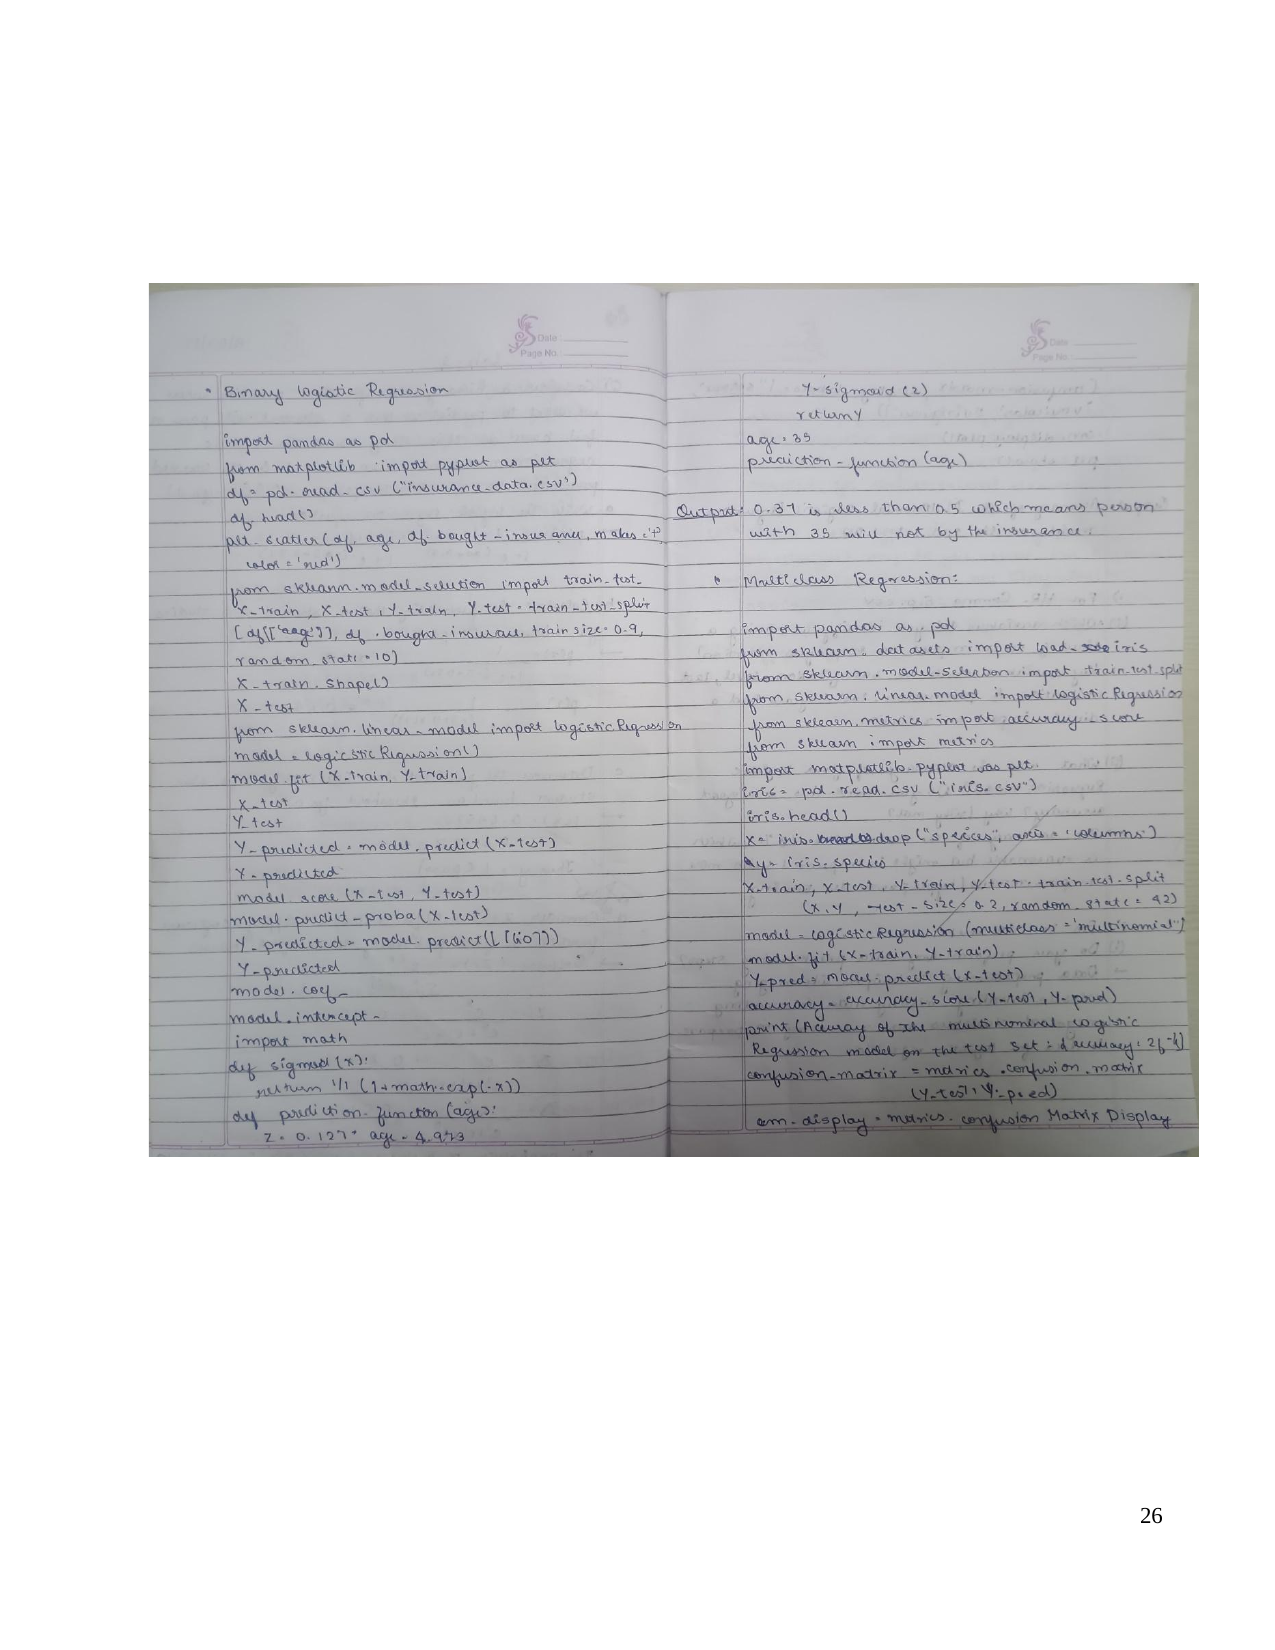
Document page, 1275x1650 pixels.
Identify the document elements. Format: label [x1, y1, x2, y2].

picture [148, 283, 1199, 1157]
